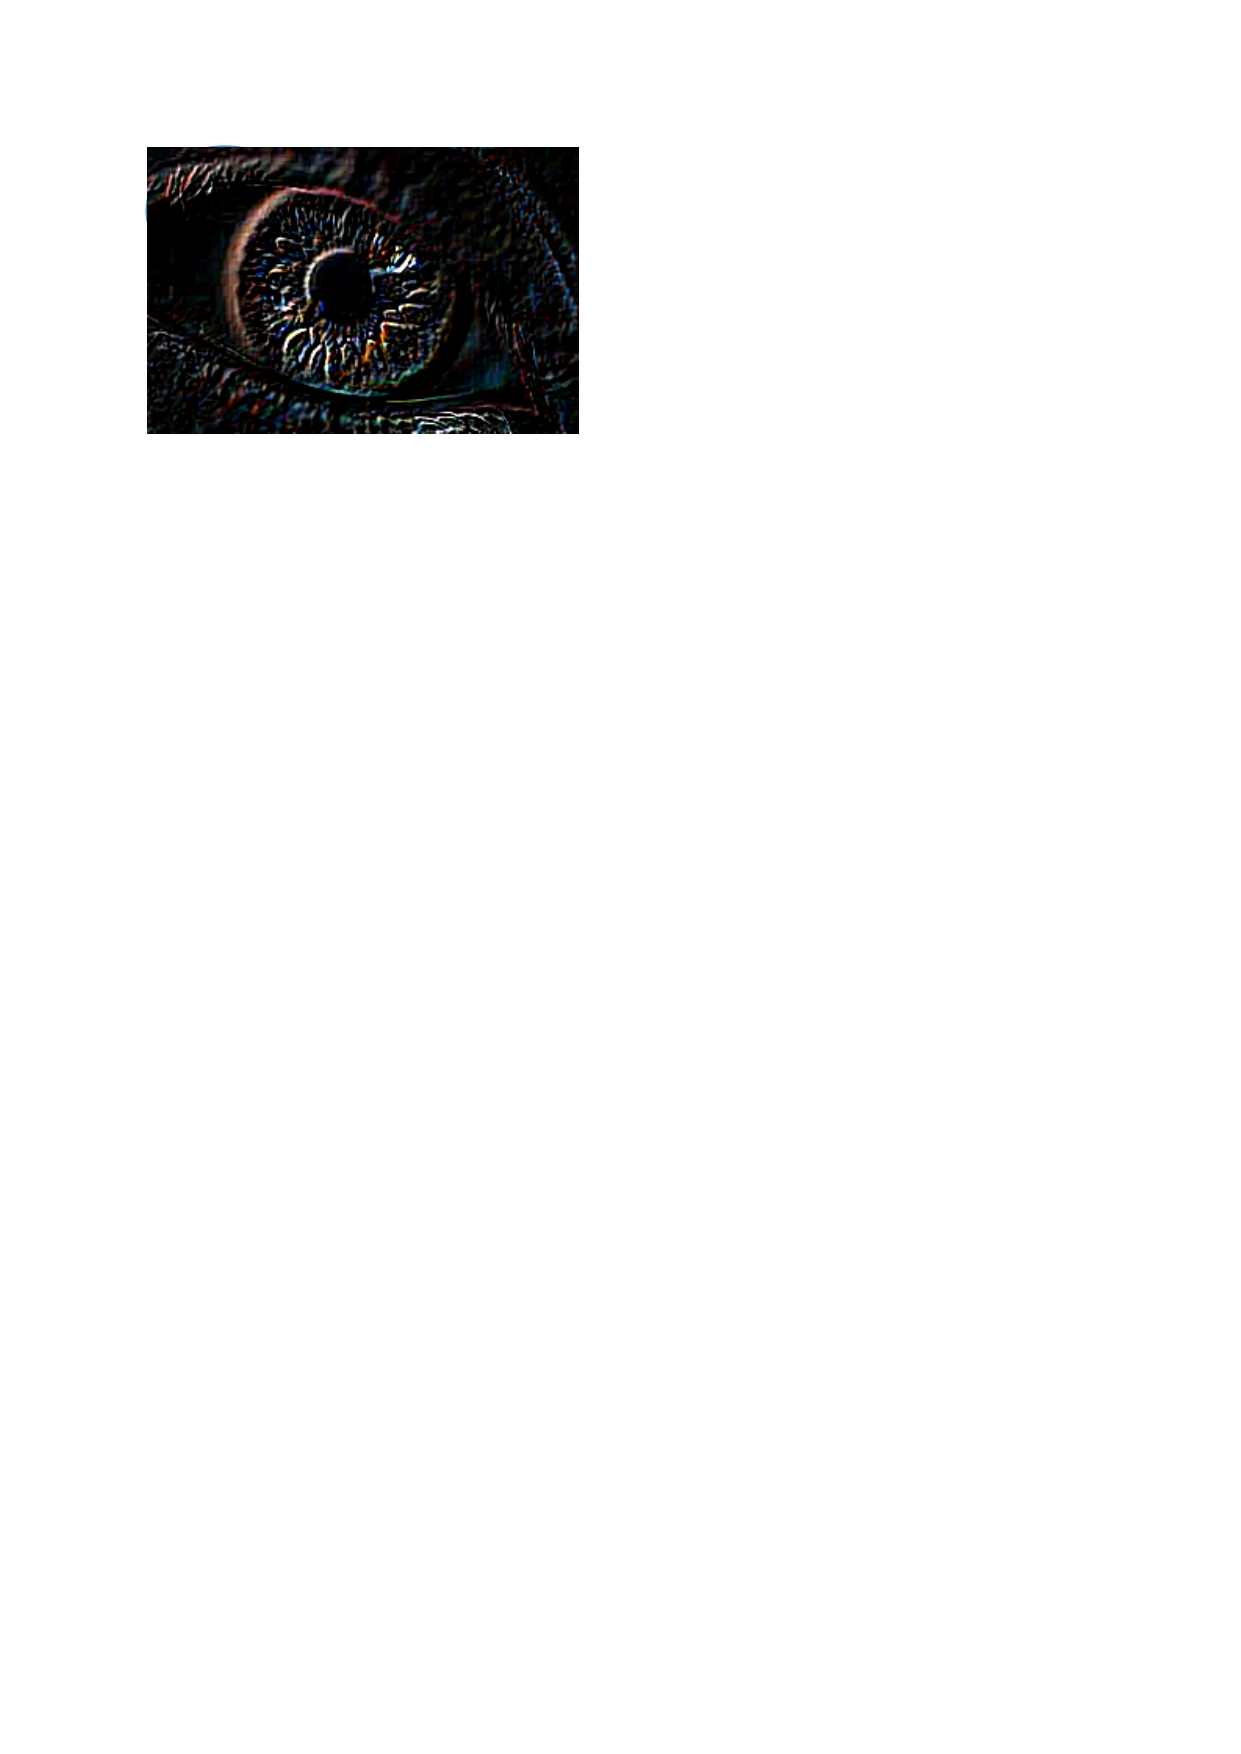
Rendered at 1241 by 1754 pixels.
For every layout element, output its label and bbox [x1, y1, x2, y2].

picture [147, 147, 579, 434]
